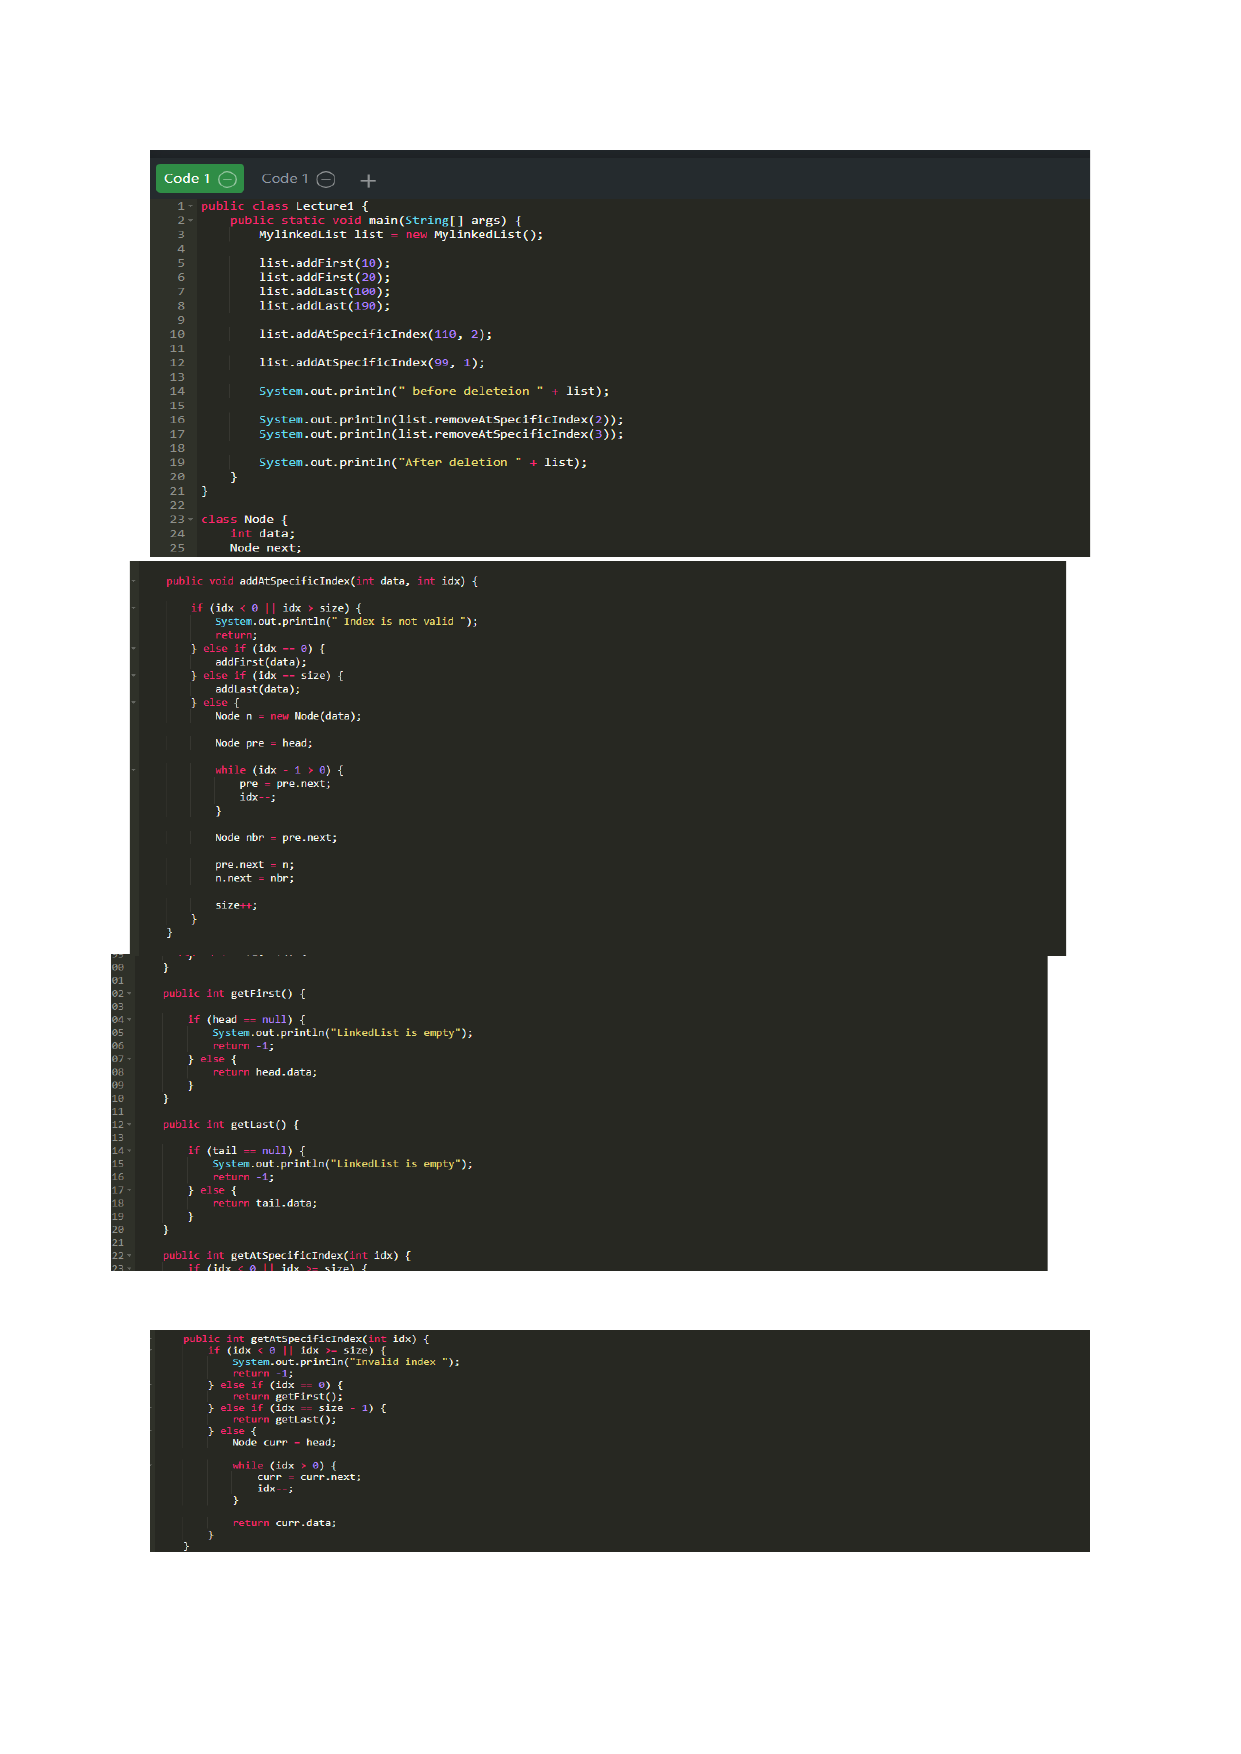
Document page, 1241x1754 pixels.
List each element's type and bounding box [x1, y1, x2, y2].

picture [150, 1330, 1090, 1552]
picture [150, 150, 1091, 557]
picture [110, 561, 1066, 1270]
